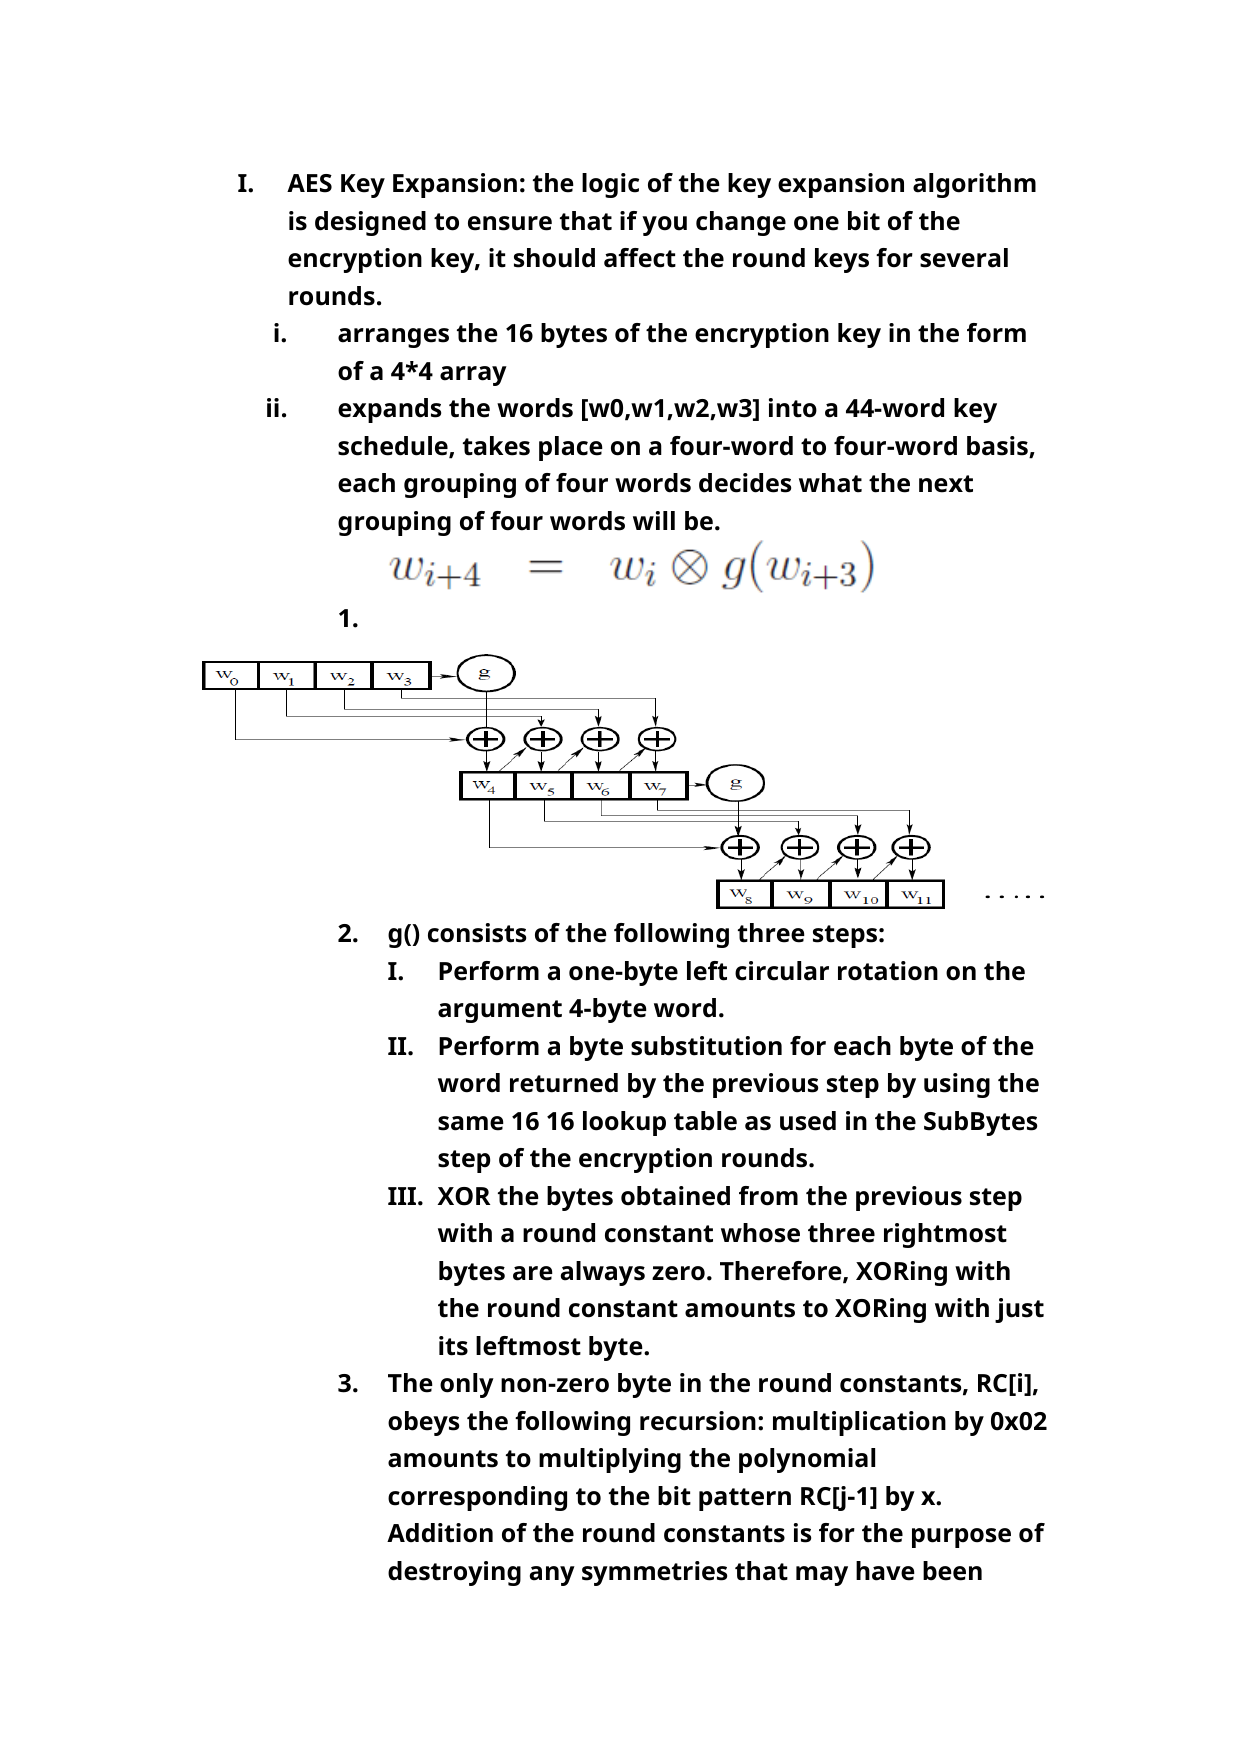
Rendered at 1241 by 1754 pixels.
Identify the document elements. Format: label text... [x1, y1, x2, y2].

list expands the words [w0,w1,w2,w3] into a 44-word key schedule, takes place on a four-word to four-word basis, each grouping of four words decides what the next grouping of four words will be. [287, 389, 1053, 539]
list XOR the bytes obtained from the previous step with a round constant whose three rightmost bytes are always zero. Therefore, XORing with the round constant amounts to XORing with just its leftmost byte. [387, 1177, 1053, 1364]
list Perform a byte substitution for each byte of the word returned by the previous step by using the same 16 16 lookup table as used in the SubBytes step of the encryption rounds. [387, 1027, 1053, 1177]
list arranges the 16 bytes of the encryption key in the form of a 4*4 array [287, 314, 1053, 389]
list AES Key Expansion: the logic of the key expansion algorithm is designed to ensure that if you change one bit of the encryption key, it should affect the round keys for several rounds. [237, 164, 1053, 314]
picture [387, 539, 886, 610]
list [337, 1364, 1053, 1589]
list Perform a one-byte left circular rotation on the argument 4-byte word. [387, 952, 1053, 1027]
picture [187, 654, 1053, 912]
list g() consists of the following three steps: [337, 914, 1053, 952]
